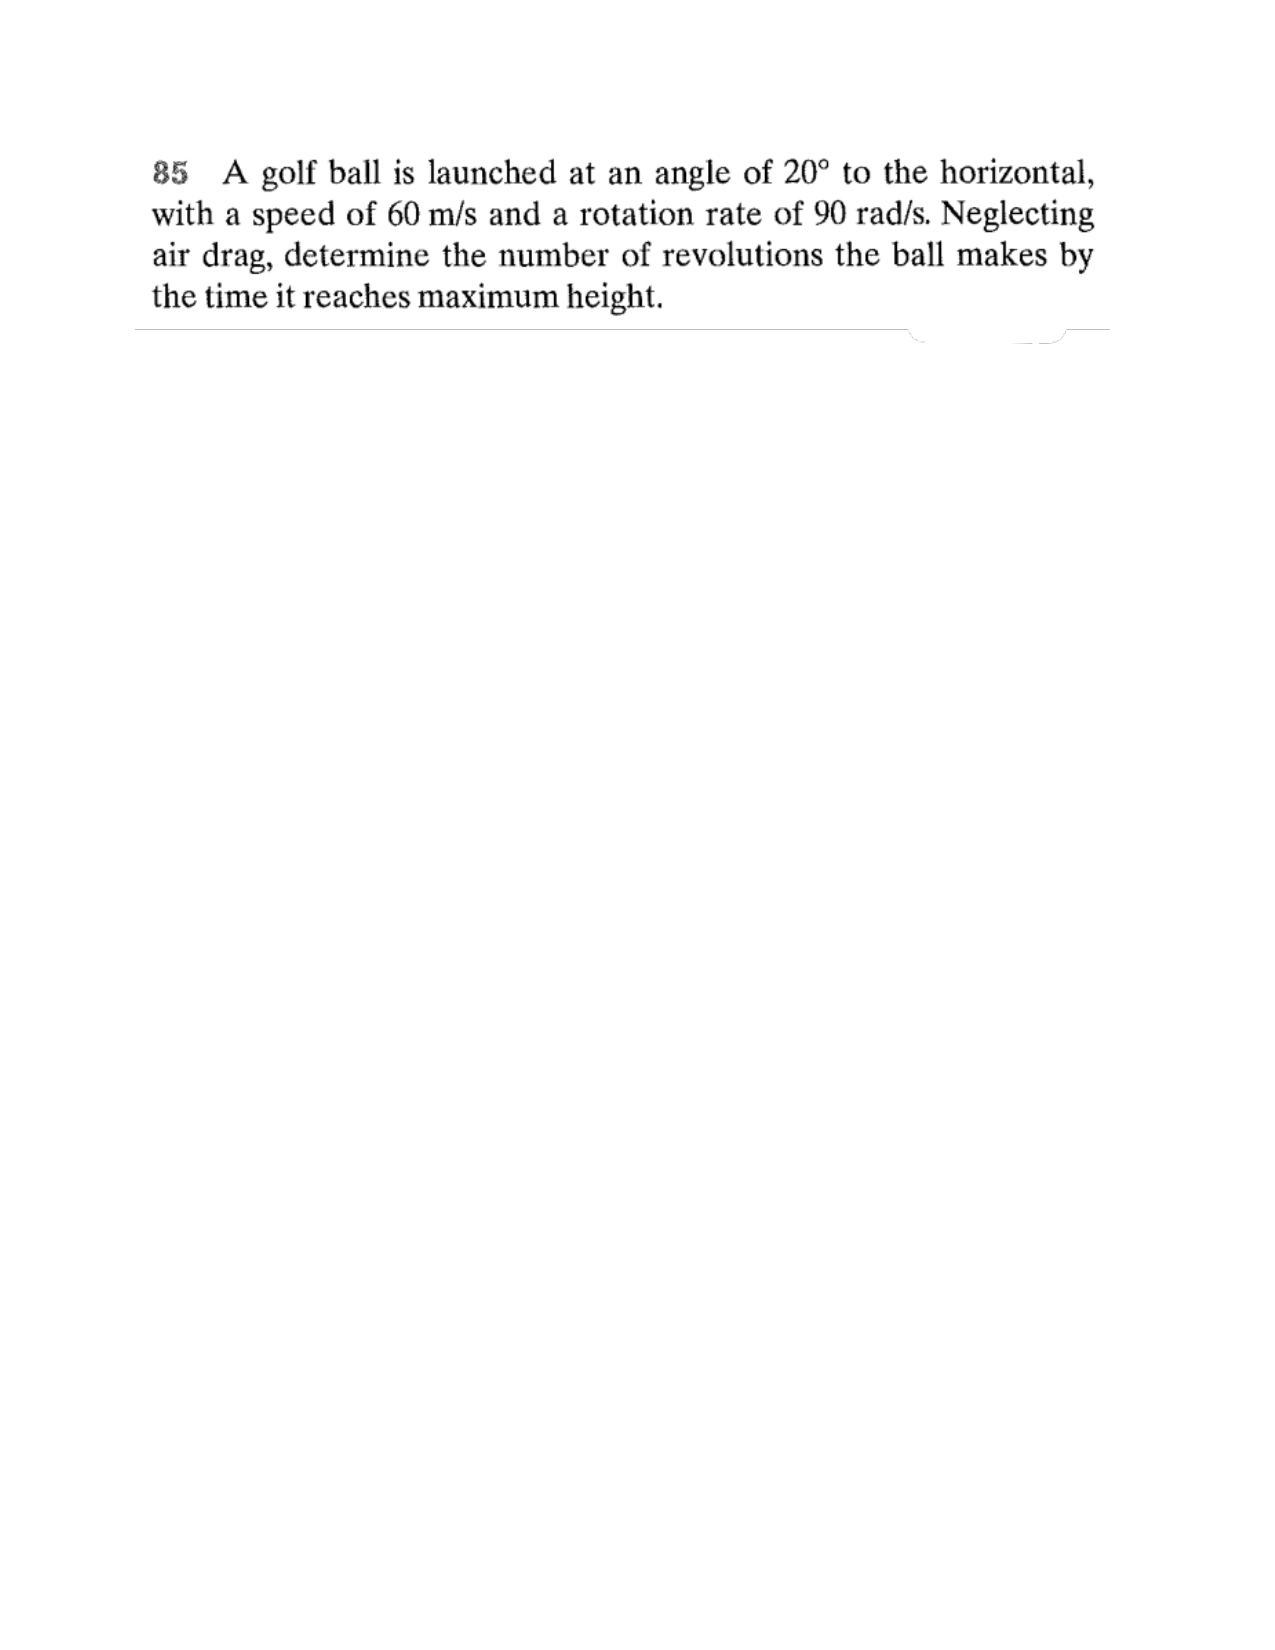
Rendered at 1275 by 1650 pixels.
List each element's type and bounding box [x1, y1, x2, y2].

picture [135, 150, 1110, 345]
